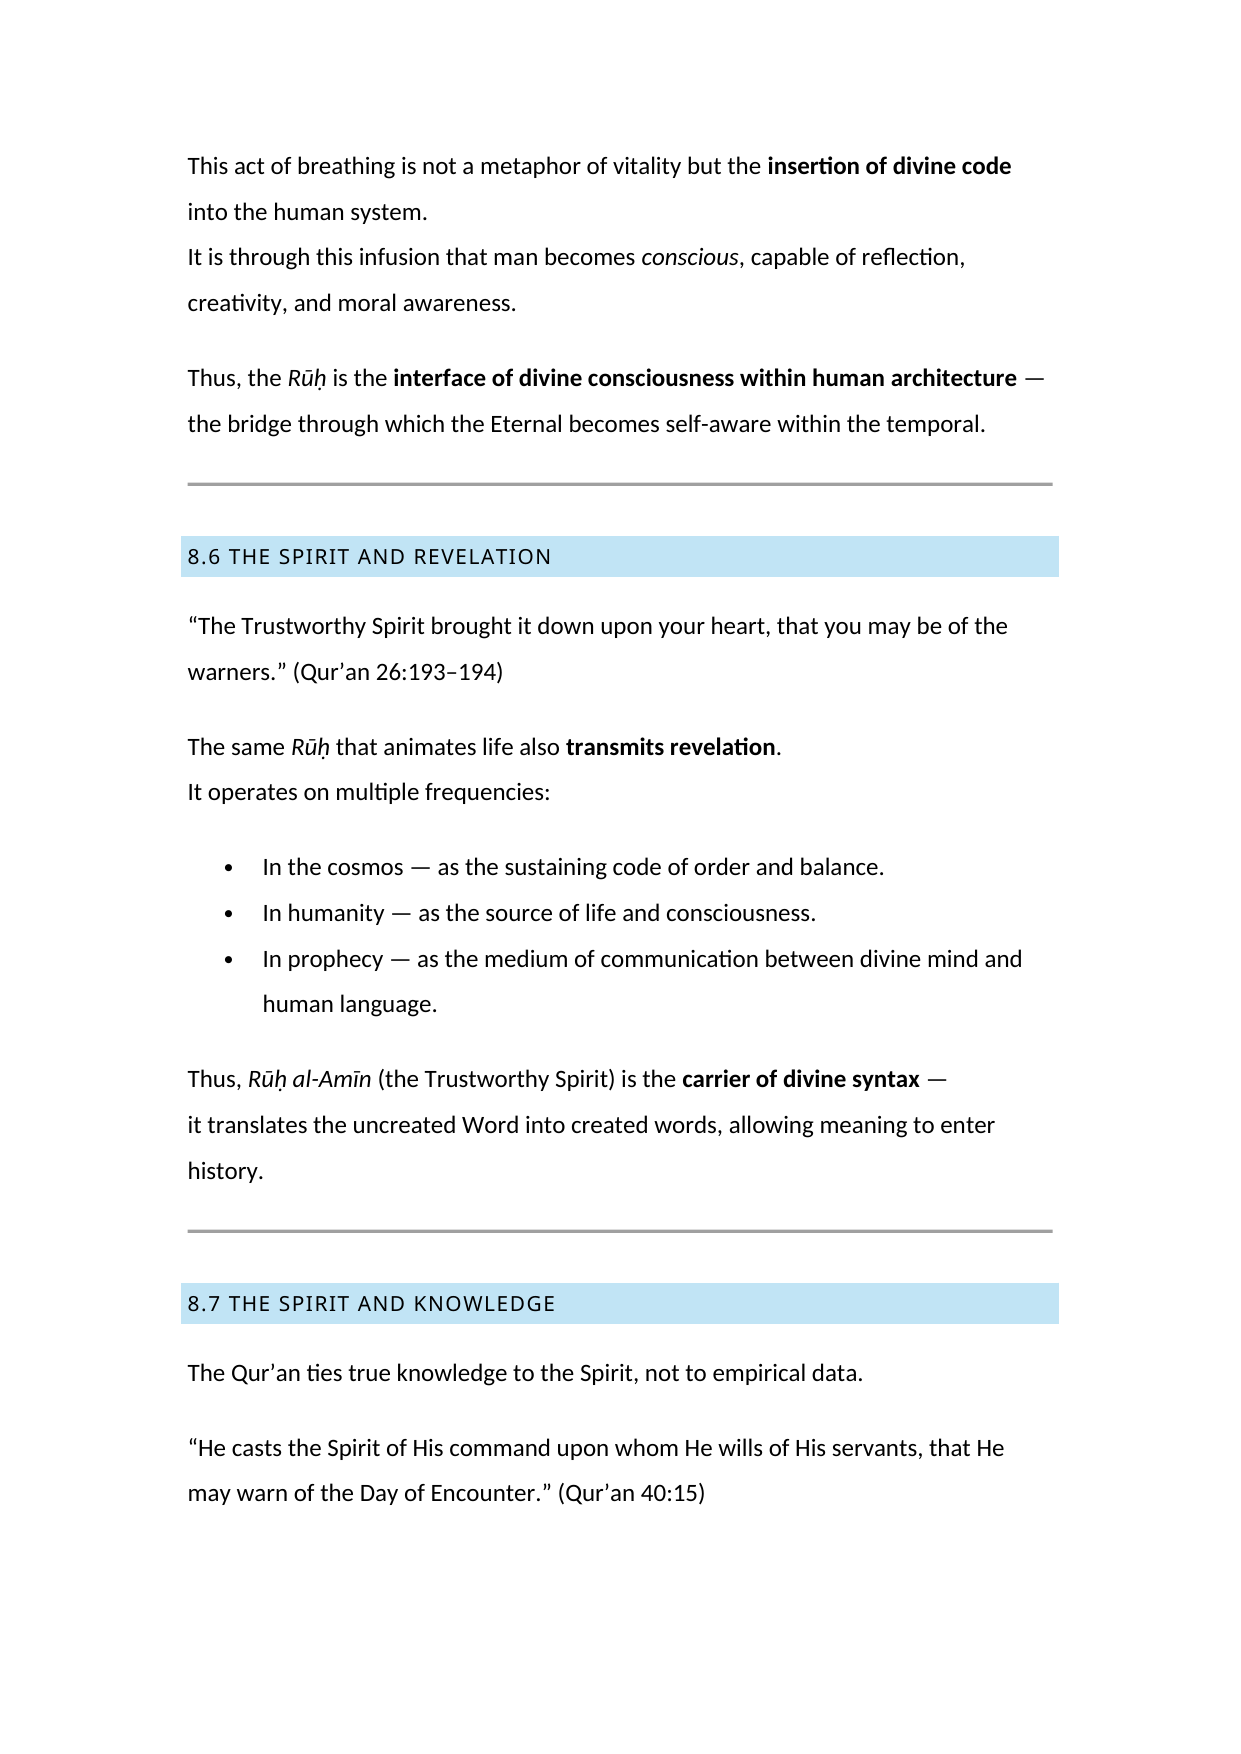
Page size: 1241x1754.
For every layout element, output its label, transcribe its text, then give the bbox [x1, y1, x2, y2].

subtitle The Spirit and Knowledge [188, 1289, 1053, 1317]
list In humanity — as the source of life and consciousness. [225, 897, 1053, 927]
text “He casts the Spirit of His command upon whom He wills of His servants, that He may warn of the Day of Encounter.” (Qur’an 40:15) [187, 1432, 1053, 1508]
text “The Trustworthy Spirit brought it down upon your heart, that you may be of the warners.” (Qur’an 26:193–194) [187, 610, 1053, 686]
list In the cosmos — as the sustaining code of order and balance. [225, 851, 1053, 882]
text The same Rūḥ that animates life also transmits revelation. It operates on multiple frequencies: [187, 731, 1053, 807]
list In prophecy — as the medium of communication between divine mind and human language. [225, 943, 1053, 1019]
text The Qur’an ties true knowledge to the Spirit, not to empirical data. [187, 1357, 1053, 1387]
text This act of breathing is not a metaphor of vitality but the insertion of divine code into the human system. It is through this infusion that man becomes conscious, capable of reflection, creativity, and moral awareness. [187, 150, 1053, 318]
text Thus, Rūḥ al-Amīn (the Trustworthy Spirit) is the carrier of divine syntax — it translates the uncreated Word into created words, allowing meaning to enter history. [187, 1063, 1053, 1185]
subtitle The Spirit and Revelation [188, 542, 1053, 570]
text Thus, the Rūḥ is the interface of divine consciousness within human architecture — the bridge through which the Eternal becomes self-aware within the temporal. [187, 362, 1053, 438]
